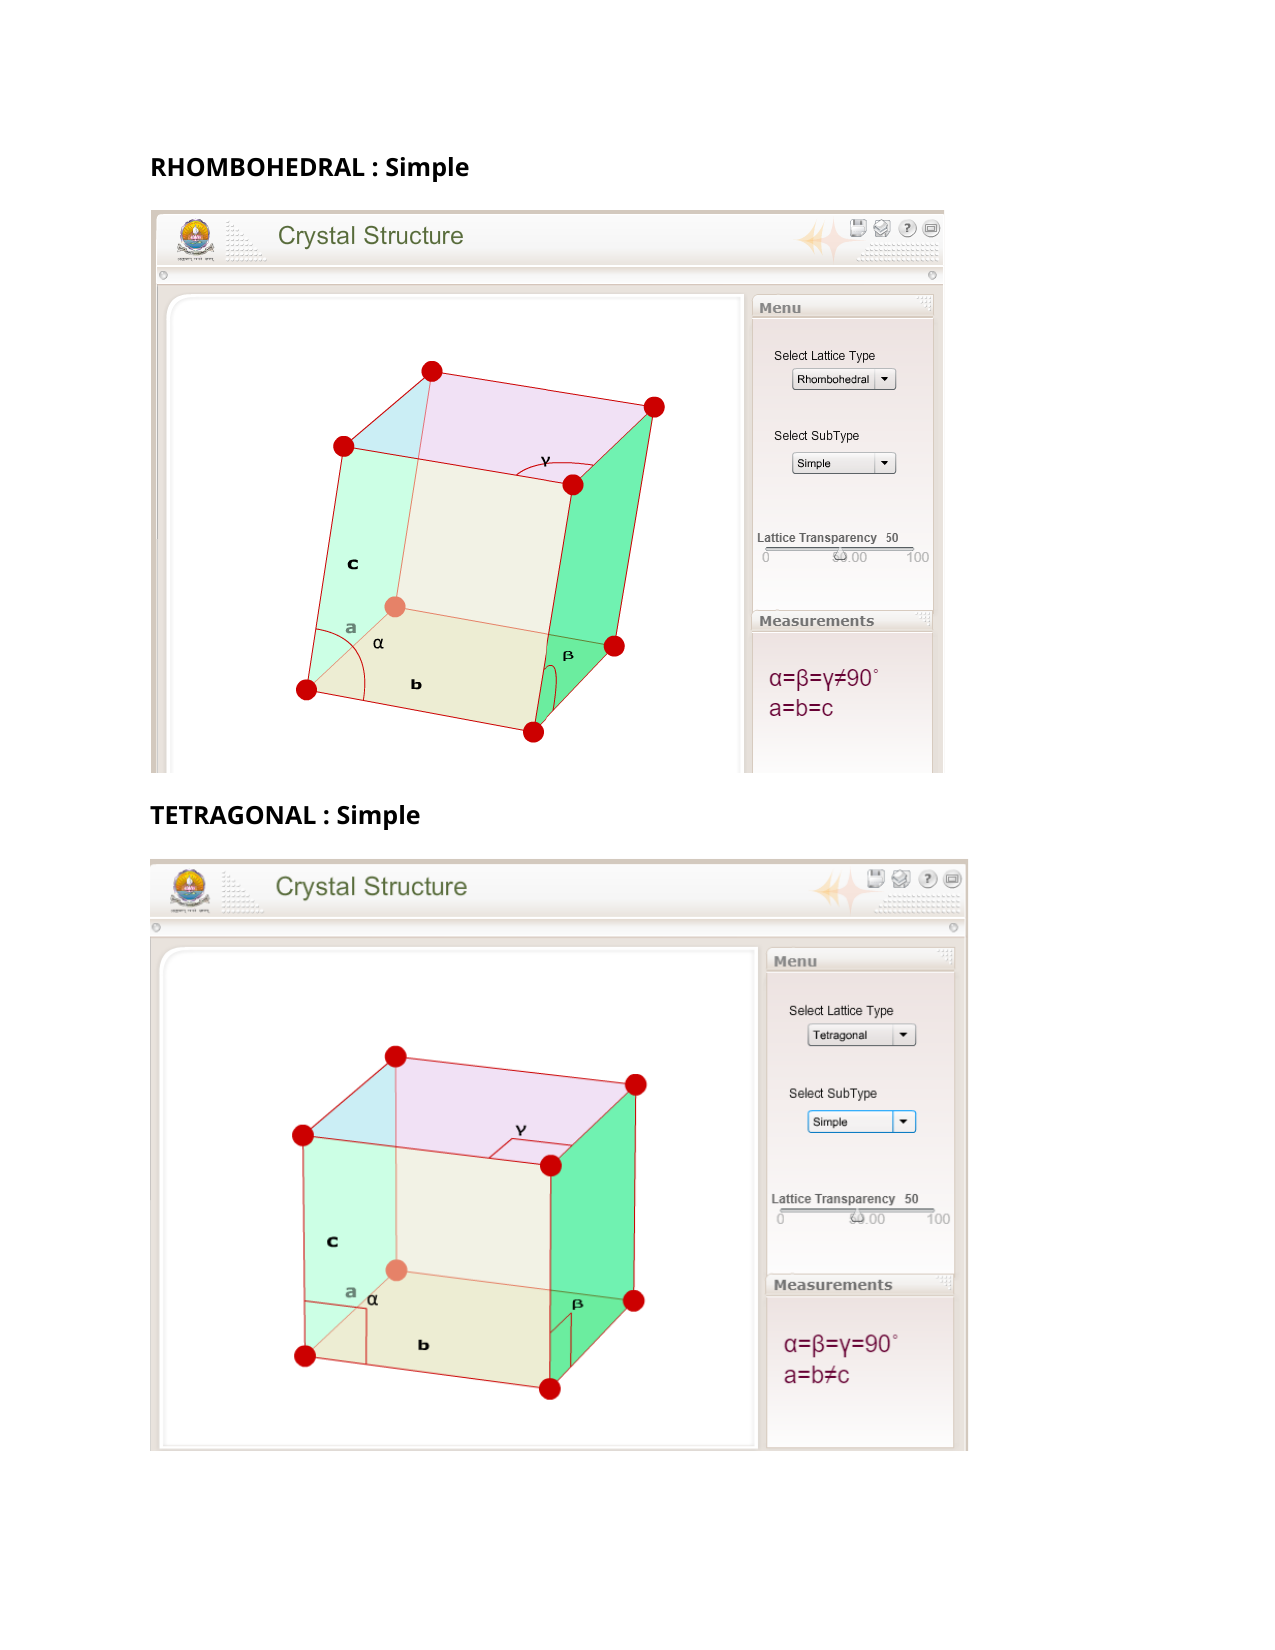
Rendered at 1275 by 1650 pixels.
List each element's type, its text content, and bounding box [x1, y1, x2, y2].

picture [150, 210, 945, 773]
text TETRAGONAL : Simple [150, 798, 1125, 832]
picture [150, 858, 969, 1451]
text RHOMBOHEDRAL : Simple [150, 150, 1125, 184]
